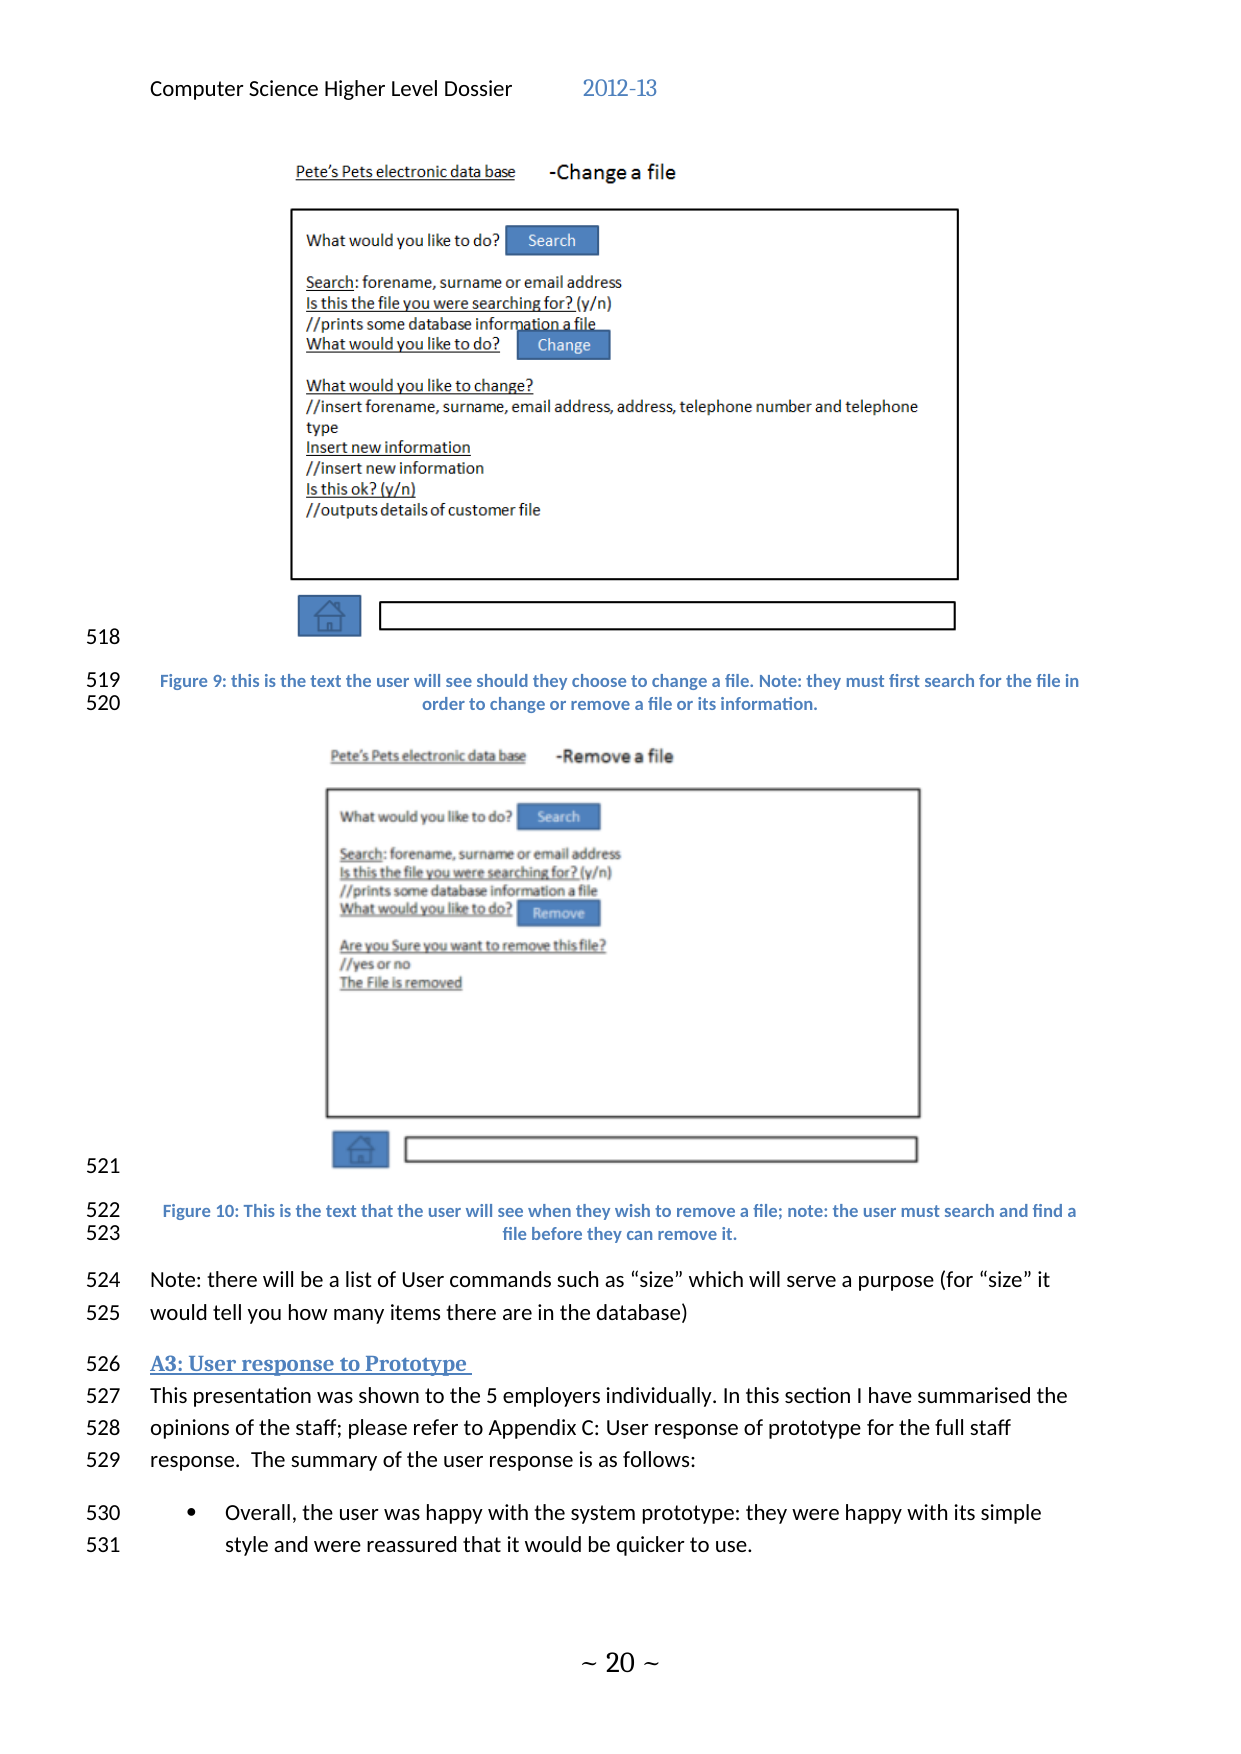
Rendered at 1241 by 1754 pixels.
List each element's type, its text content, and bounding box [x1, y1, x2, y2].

list Overall, the user was happy with the system prototype: they were happy with its simple style and were reassured that it would be quicker to use. [187, 1498, 1090, 1558]
text This presentation was shown to the 5 employers individually. In this section I have summarised the opinions of the staff; please refer to Appendix C: User response of prototype for the full staff response. The summary of the user response is as follows: [150, 1381, 1090, 1473]
picture [279, 150, 961, 645]
subtitle A3: User response to Prototype [150, 1351, 1090, 1377]
text Note: there will be a list of User commands such as “size” which will serve a purpose (for “size” it would tell you how many items there are in the database) [150, 1266, 1090, 1326]
picture [317, 736, 924, 1174]
